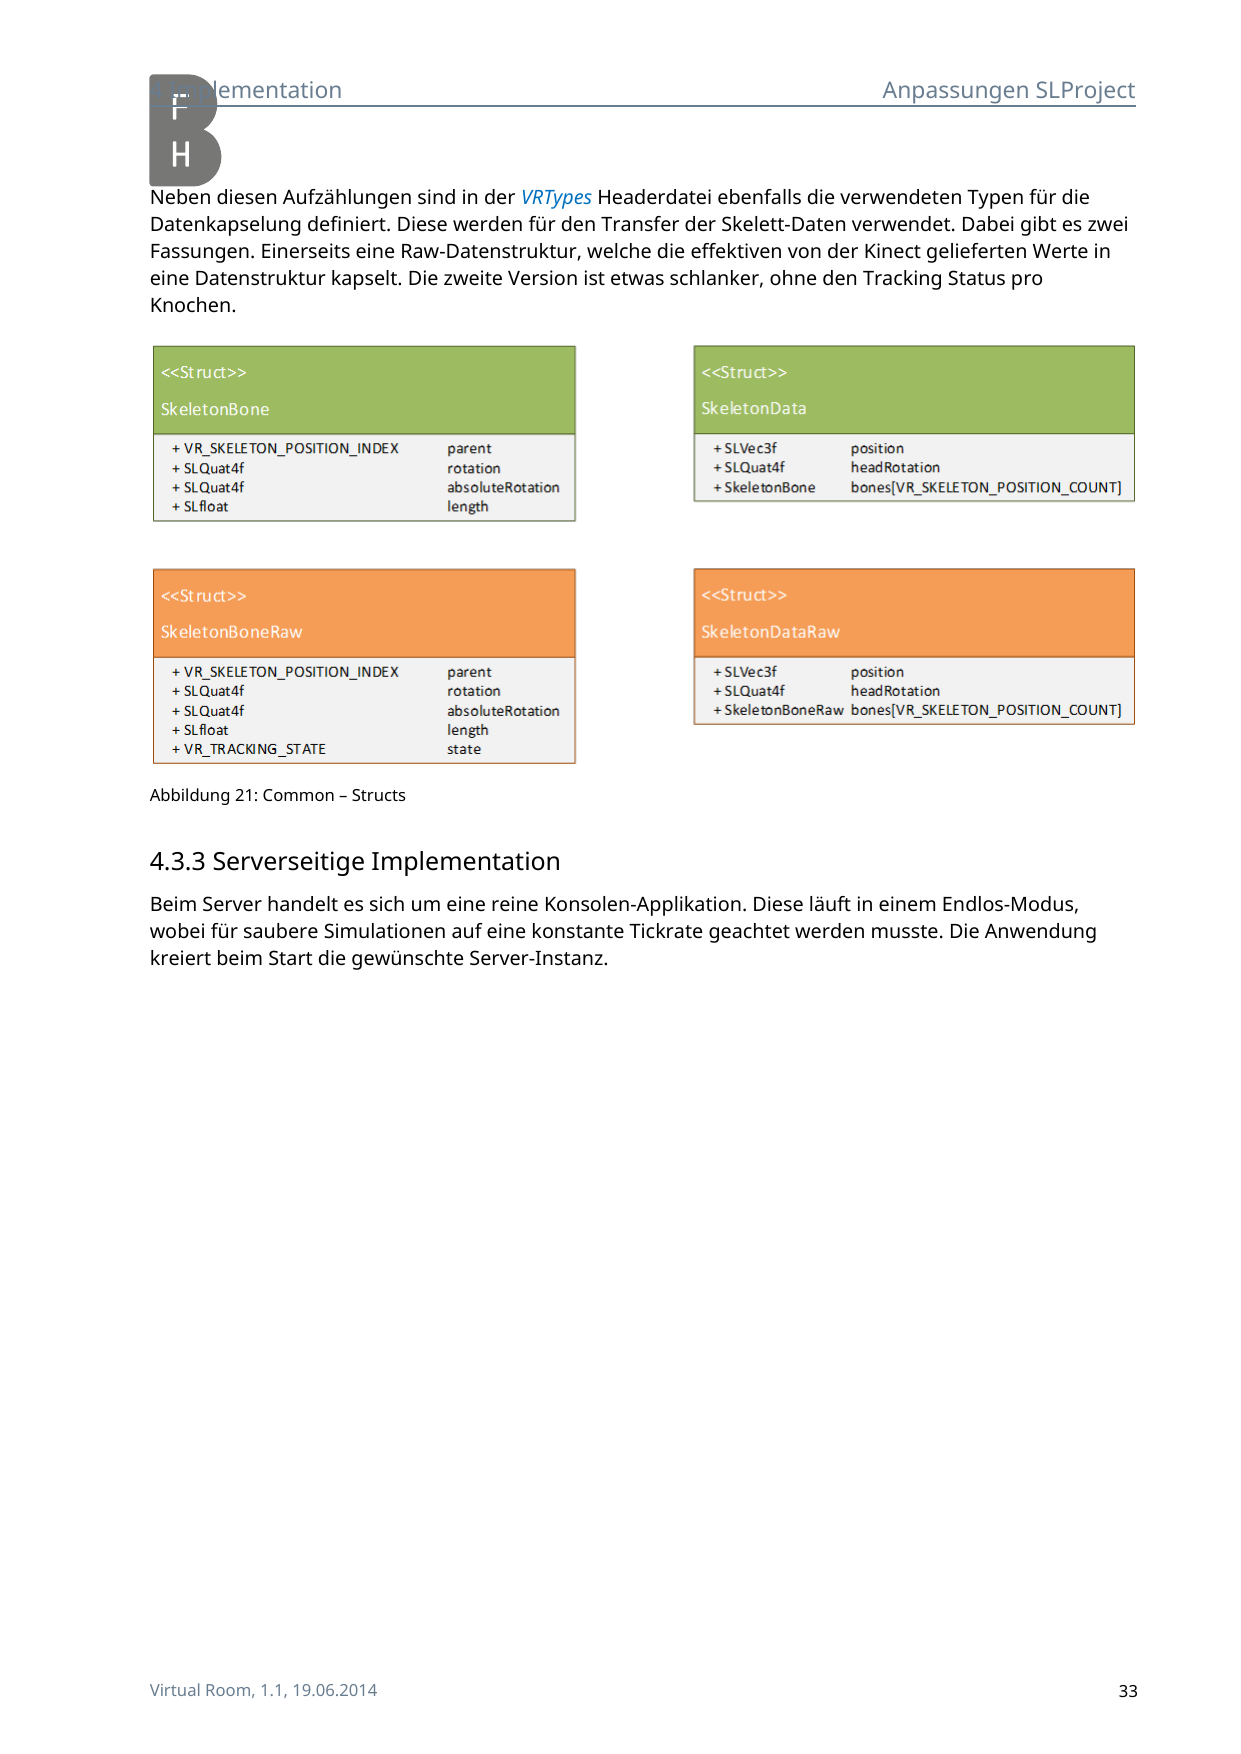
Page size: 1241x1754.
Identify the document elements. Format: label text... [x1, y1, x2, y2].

text Neben diesen Aufzählungen sind in der VRTypes Headerdatei ebenfalls die verwendeten Typen für die Datenkapselung definiert. Diese werden für den Transfer der Skelett-Daten verwendet. Dabei gibt es zwei Fassungen. Einerseits eine Raw-Datenstruktur, welche die effektiven von der Kinect gelieferten Werte in eine Datenstruktur kapselt. Die zweite Version ist etwas schlanker, ohne den Tracking Status pro Knochen. [149, 183, 1136, 318]
text Beim Server handelt es sich um eine reine Konsolen-Applikation. Diese läuft in einem Endlos-Modus, wobei für saubere Simulationen auf eine konstante Tickrate geachtet werden musste. Die Anwendung kreiert beim Start die gewünschte Server-Instanz. [149, 890, 1136, 971]
subtitle Serverseitige Implementation [149, 843, 1136, 877]
picture [149, 345, 1136, 768]
